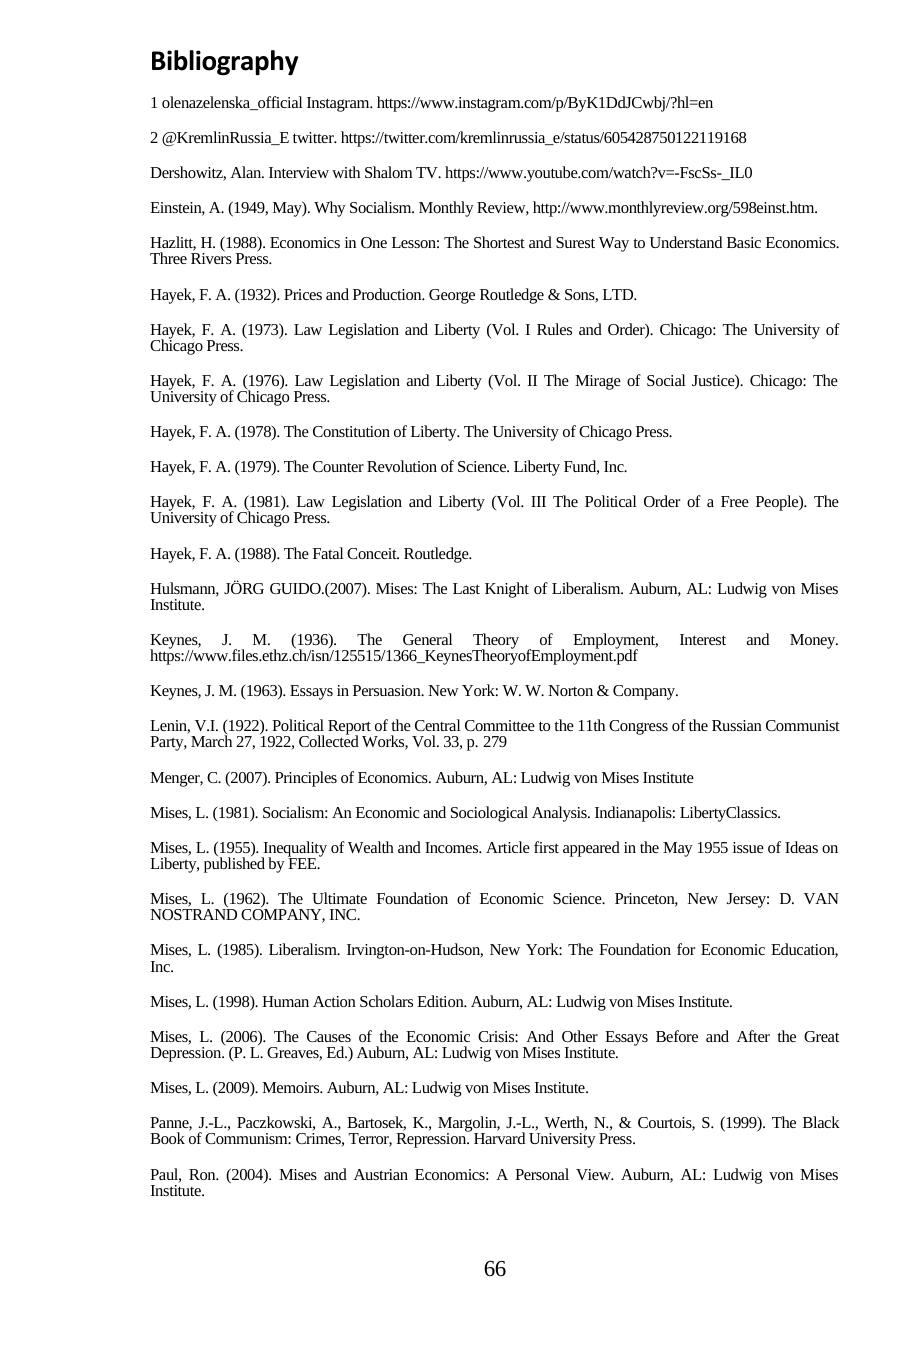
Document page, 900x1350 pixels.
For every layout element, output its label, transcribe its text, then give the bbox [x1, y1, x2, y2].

text Hulsmann, JÖRG GUIDO.(2007). Mises: The Last Knight of Liberalism. Auburn, AL: Ludwig von Mises Institute. [150, 581, 840, 614]
text Keynes, J. M. (1963). Essays in Persuasion. New York: W. W. Norton & Company. [150, 684, 840, 700]
text Mises, L. (1962). The Ultimate Foundation of Economic Science. Princeton, New Jersey: D. VAN NOSTRAND COMPANY, INC. [150, 892, 840, 924]
text Mises, L. (1981). Socialism: An Economic and Sociological Analysis. Indianapolis: LibertyClassics. [150, 805, 840, 821]
text Einstein, A. (1949, May). Why Socialism. Monthly Review, http://www.monthlyreview.org/598einst.htm. [150, 201, 840, 217]
text 1 olenazelenska_official Instagram. https://www.instagram.com/p/ByK1DdJCwbj/?hl=en [150, 96, 840, 112]
text Menger, C. (2007). Principles of Economics. Auburn, AL: Ludwig von Mises Institute [150, 770, 840, 786]
text Hayek, F. A. (1932). Prices and Production. George Routledge & Sons, LTD. [150, 287, 840, 303]
text Mises, L. (1998). Human Action Scholars Edition. Auburn, AL: Ludwig von Mises Institute. [150, 994, 840, 1011]
text Hayek, F. A. (1978). The Constitution of Liberty. The University of Chicago Press. [150, 425, 840, 441]
text Mises, L. (1955). Inequality of Wealth and Incomes. Article first appeared in the May 1955 issue of Ideas on Liberty, published by FEE. [150, 840, 840, 873]
text Panne, J.-L., Paczkowski, A., Bartosek, K., Margolin, J.-L., Werth, N., & Courtois, S. (1999). The Black Book of Communism: Crimes, Terror, Repression. Harvard University Press. [150, 1116, 840, 1148]
text Keynes, J. M. (1936). The General Theory of Employment, Interest and Money. https://www.files.ethz.ch/isn/125515/1366_KeynesTheoryofEmployment.pdf [150, 632, 840, 665]
text Hayek, F. A. (1979). The Counter Revolution of Science. Liberty Fund, Inc. [150, 460, 840, 476]
text Mises, L. (2009). Memoirs. Auburn, AL: Ludwig von Mises Institute. [150, 1081, 840, 1097]
text Hayek, F. A. (1981). Law Legislation and Liberty (Vol. III The Political Order of a Free People). The University of Chicago Press. [150, 495, 840, 527]
text 2 @KremlinRussia_E twitter. https://twitter.com/kremlinrussia_e/status/605428750122119168 [150, 131, 840, 147]
text Dershowitz, Alan. Interview with Shalom TV. https://www.youtube.com/watch?v=-FscSs-_IL0 [150, 166, 840, 182]
subtitle Bibliography [150, 45, 840, 77]
text Lenin, V.I. (1922). Political Report of the Central Committee to the 11th Congress of the Russian Communist Party, March 27, 1922, Collected Works, Vol. 33, p. 279 [150, 719, 840, 751]
text Mises, L. (1985). Liberalism. Irvington-on-Hudson, New York: The Foundation for Economic Education, Inc. [150, 943, 840, 976]
text Paul, Ron. (2004). Mises and Austrian Economics: A Personal View. Auburn, AL: Ludwig von Mises Institute. [150, 1167, 840, 1199]
text Hayek, F. A. (1988). The Fatal Conceit. Routledge. [150, 546, 840, 562]
text Hayek, F. A. (1976). Law Legislation and Liberty (Vol. II The Mirage of Social Justice). Chicago: The University of Chicago Press. [150, 373, 840, 406]
text Mises, L. (2006). The Causes of the Economic Crisis: And Other Essays Before and After the Great Depression. (P. L. Greaves, Ed.) Auburn, AL: Ludwig von Mises Institute. [150, 1029, 840, 1062]
text Hayek, F. A. (1973). Law Legislation and Liberty (Vol. I Rules and Order). Chicago: The University of Chicago Press. [150, 322, 840, 355]
text Hazlitt, H. (1988). Economics in One Lesson: The Shortest and Surest Way to Understand Basic Economics. Three Rivers Press. [150, 236, 840, 268]
